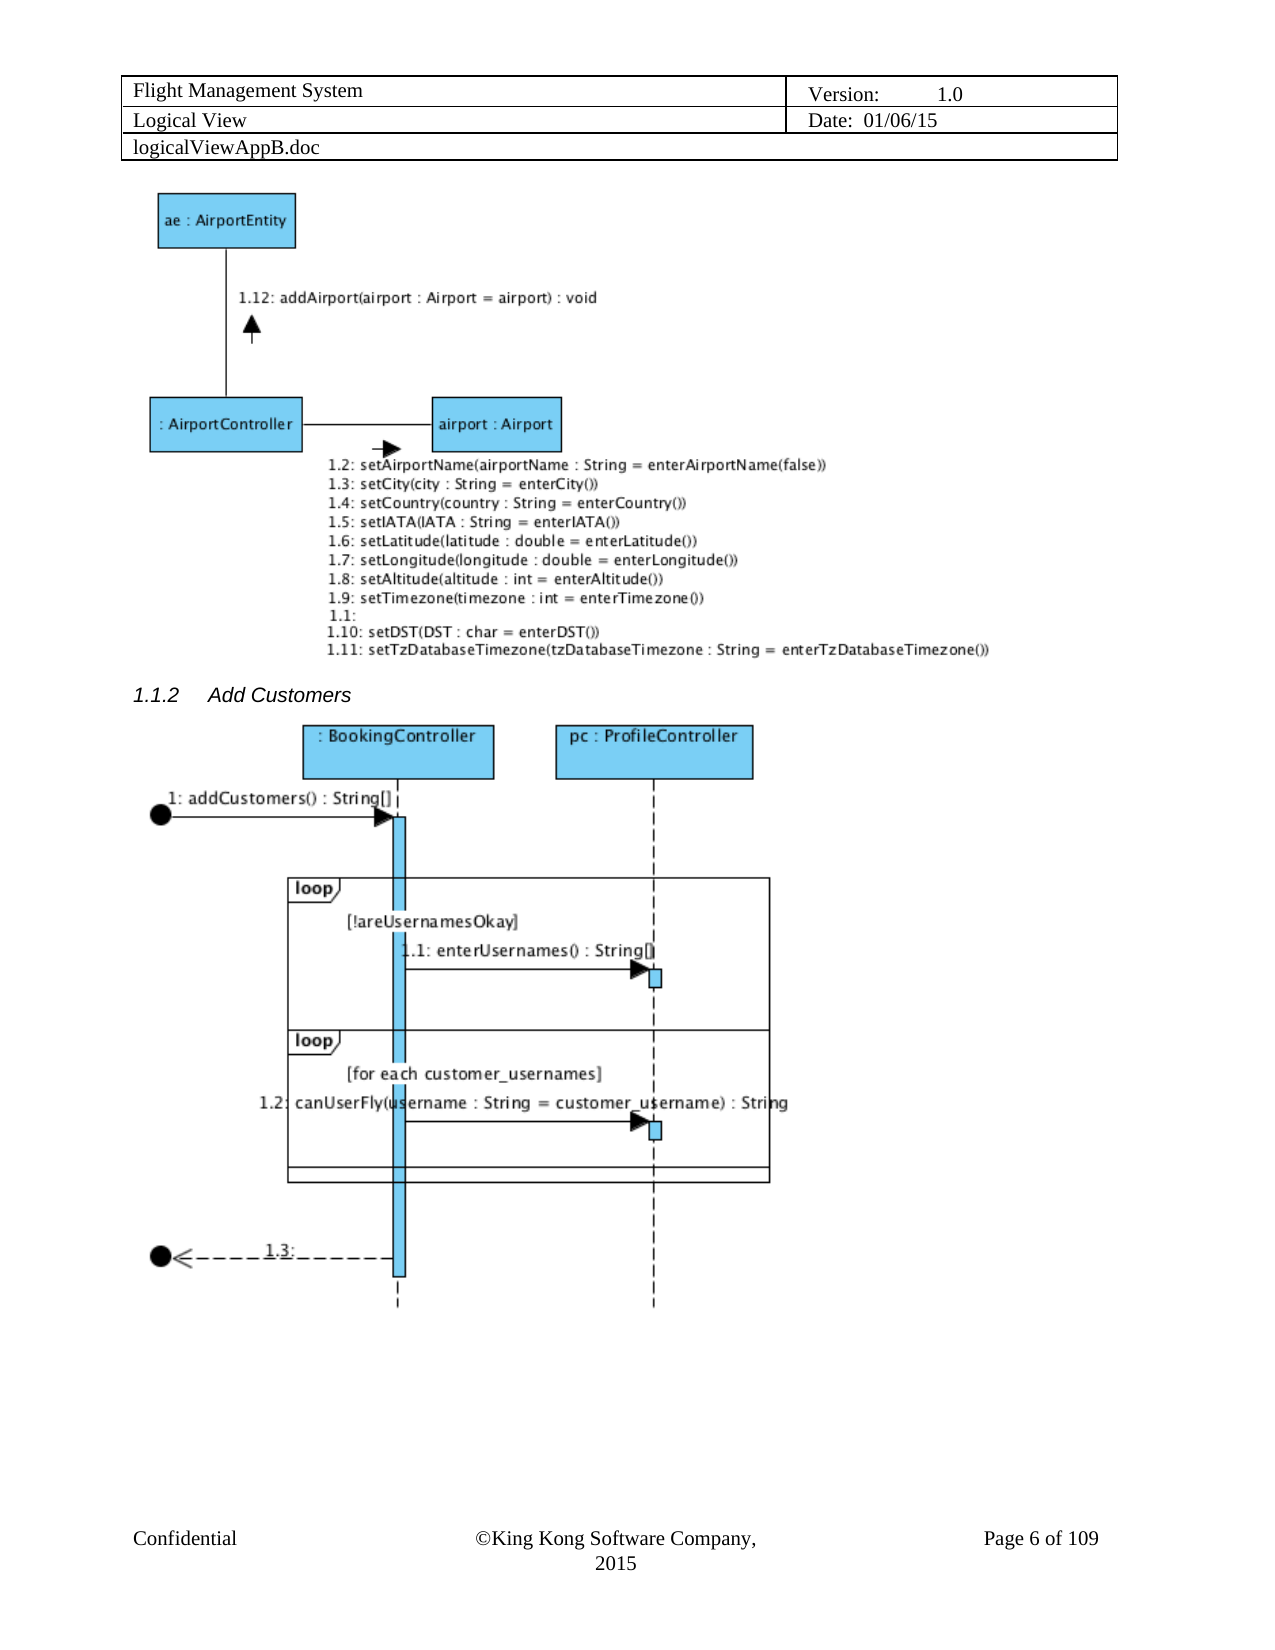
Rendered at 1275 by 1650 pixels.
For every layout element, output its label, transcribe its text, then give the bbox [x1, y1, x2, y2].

subtitle Add Customers [133, 682, 1125, 707]
picture [132, 713, 795, 1322]
picture [132, 185, 998, 670]
